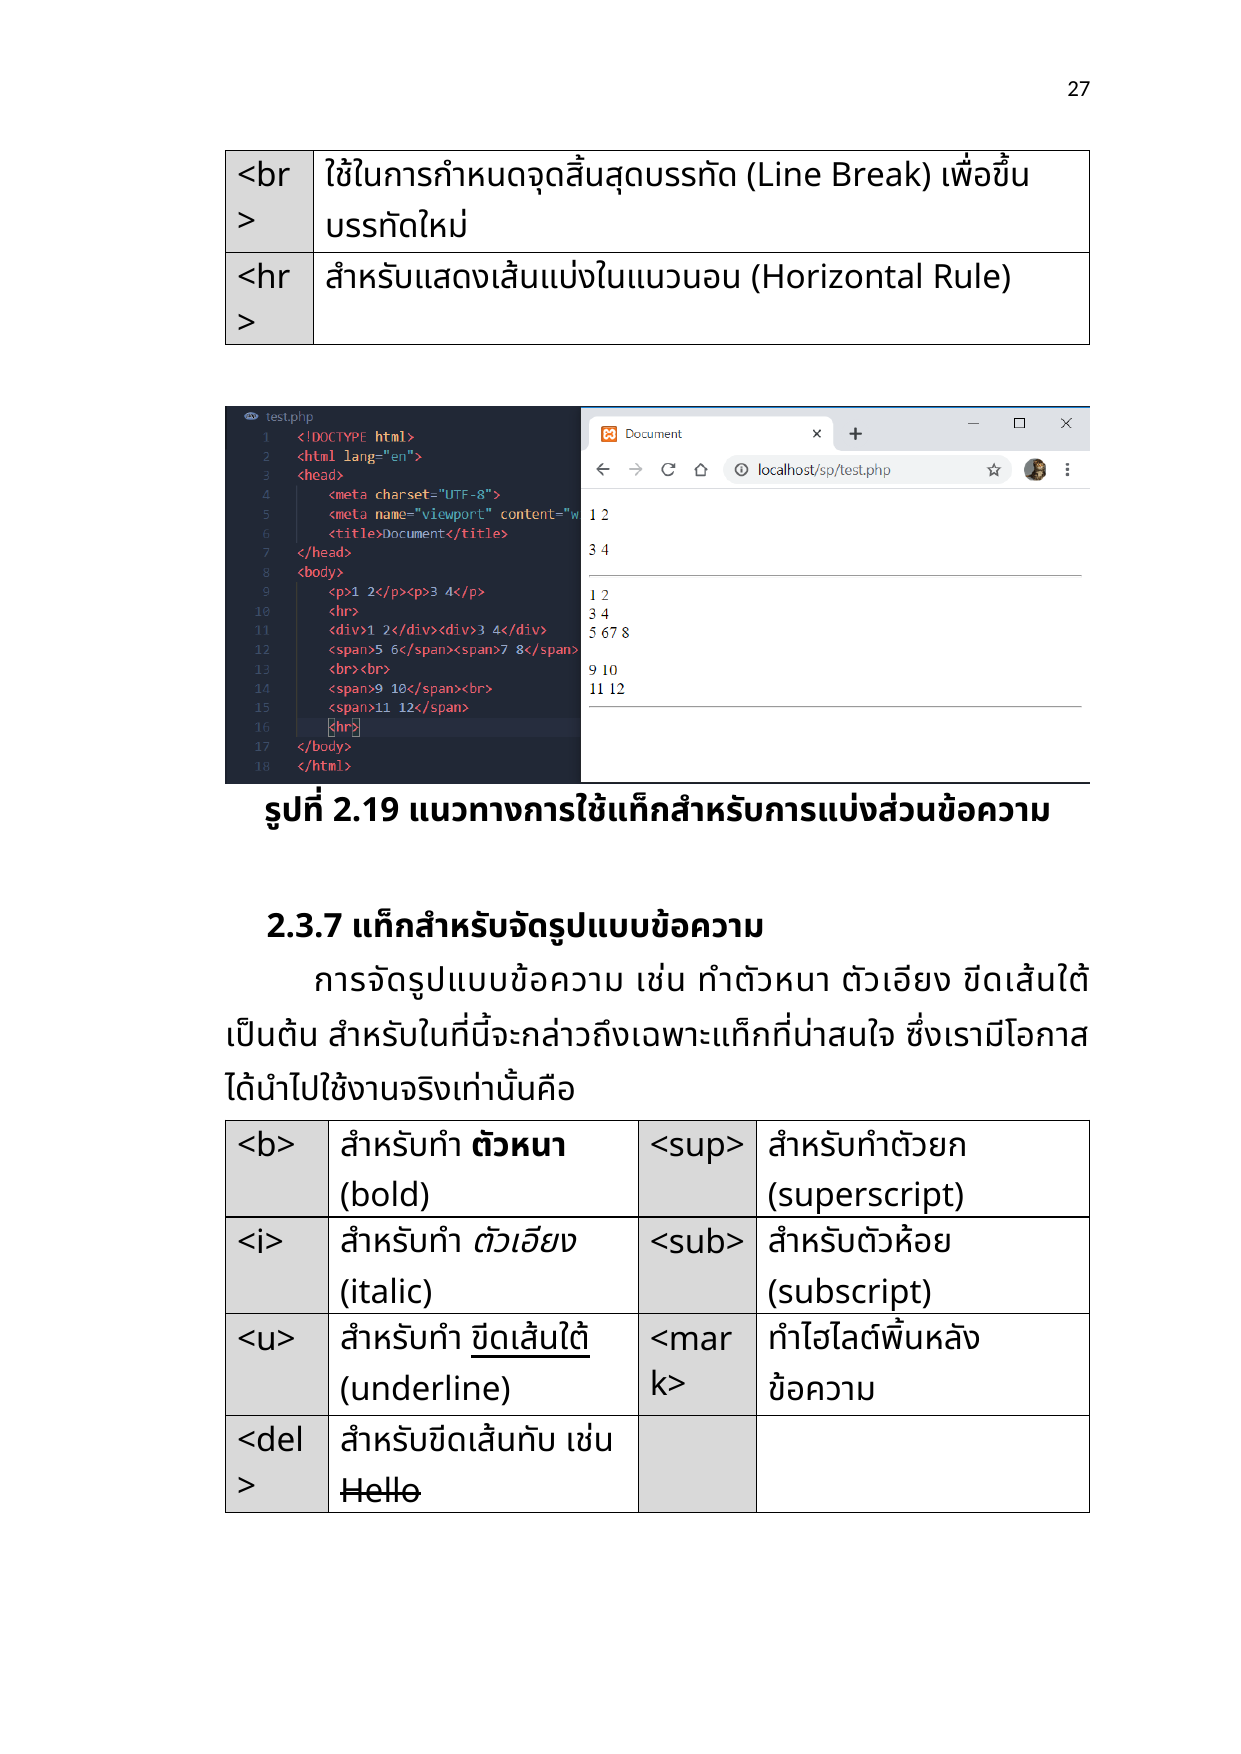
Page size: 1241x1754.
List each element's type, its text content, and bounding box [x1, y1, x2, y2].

picture [225, 406, 1090, 784]
table_cell <del> [226, 1416, 328, 1512]
table_cell สำหรับแสดงเส้นแบ่งในแนวนอน (Horizontal Rule) [314, 253, 1089, 344]
table_cell [639, 1416, 756, 1512]
table_cell สำหรับตัวห้อย (subscript) [757, 1218, 1089, 1313]
table_cell ใช้ในการกำหนดจุดสิ้นสุดบรรทัด (Line Break) เพื่อขึ้นบรรทัดใหม่ [314, 151, 1089, 252]
table_cell <i> [226, 1218, 328, 1313]
table_cell สำหรับทำ ตัวเอียง (italic) [329, 1218, 638, 1313]
table_header สำหรับทำ ตัวหนา (bold) [329, 1121, 638, 1216]
table_cell <mark> [639, 1314, 756, 1415]
text 2.3.7 แท็กสำหรับจัดรูปแบบข้อความ [225, 902, 1090, 952]
table_cell <hr> [226, 253, 313, 344]
text รูปที่ 2.19 แนวทางการใช้แท็กสำหรับการแบ่งส่วนข้อความ [225, 786, 1090, 837]
table_header สำหรับทำตัวยก (superscript) [757, 1121, 1089, 1216]
table_cell <br> [226, 151, 313, 252]
text การจัดรูปแบบข้อความ เช่น ทำตัวหนา ตัวเอียง ขีดเส้นใต้ เป็นต้น สำหรับในที่นี้จะกล่าวถึงเฉพาะแท็กที่น่าสนใจ ซึ่งเรามีโอกาสได้นำไปใช้งานจริงเท่านั้นคือ [225, 956, 1090, 1116]
table_cell ทำไฮไลต์พิ้นหลังข้อความ [757, 1314, 1089, 1415]
table_cell [757, 1416, 1089, 1512]
table_header <sup> [639, 1121, 756, 1216]
table_cell สำหรับทำ ขีดเส้นใต้ (underline) [329, 1314, 638, 1415]
table_header <b> [226, 1121, 328, 1216]
table_cell <sub> [639, 1218, 756, 1313]
table_cell <u> [226, 1314, 328, 1415]
table_cell สำหรับขีดเส้นทับ เช่น Hello [329, 1416, 638, 1512]
